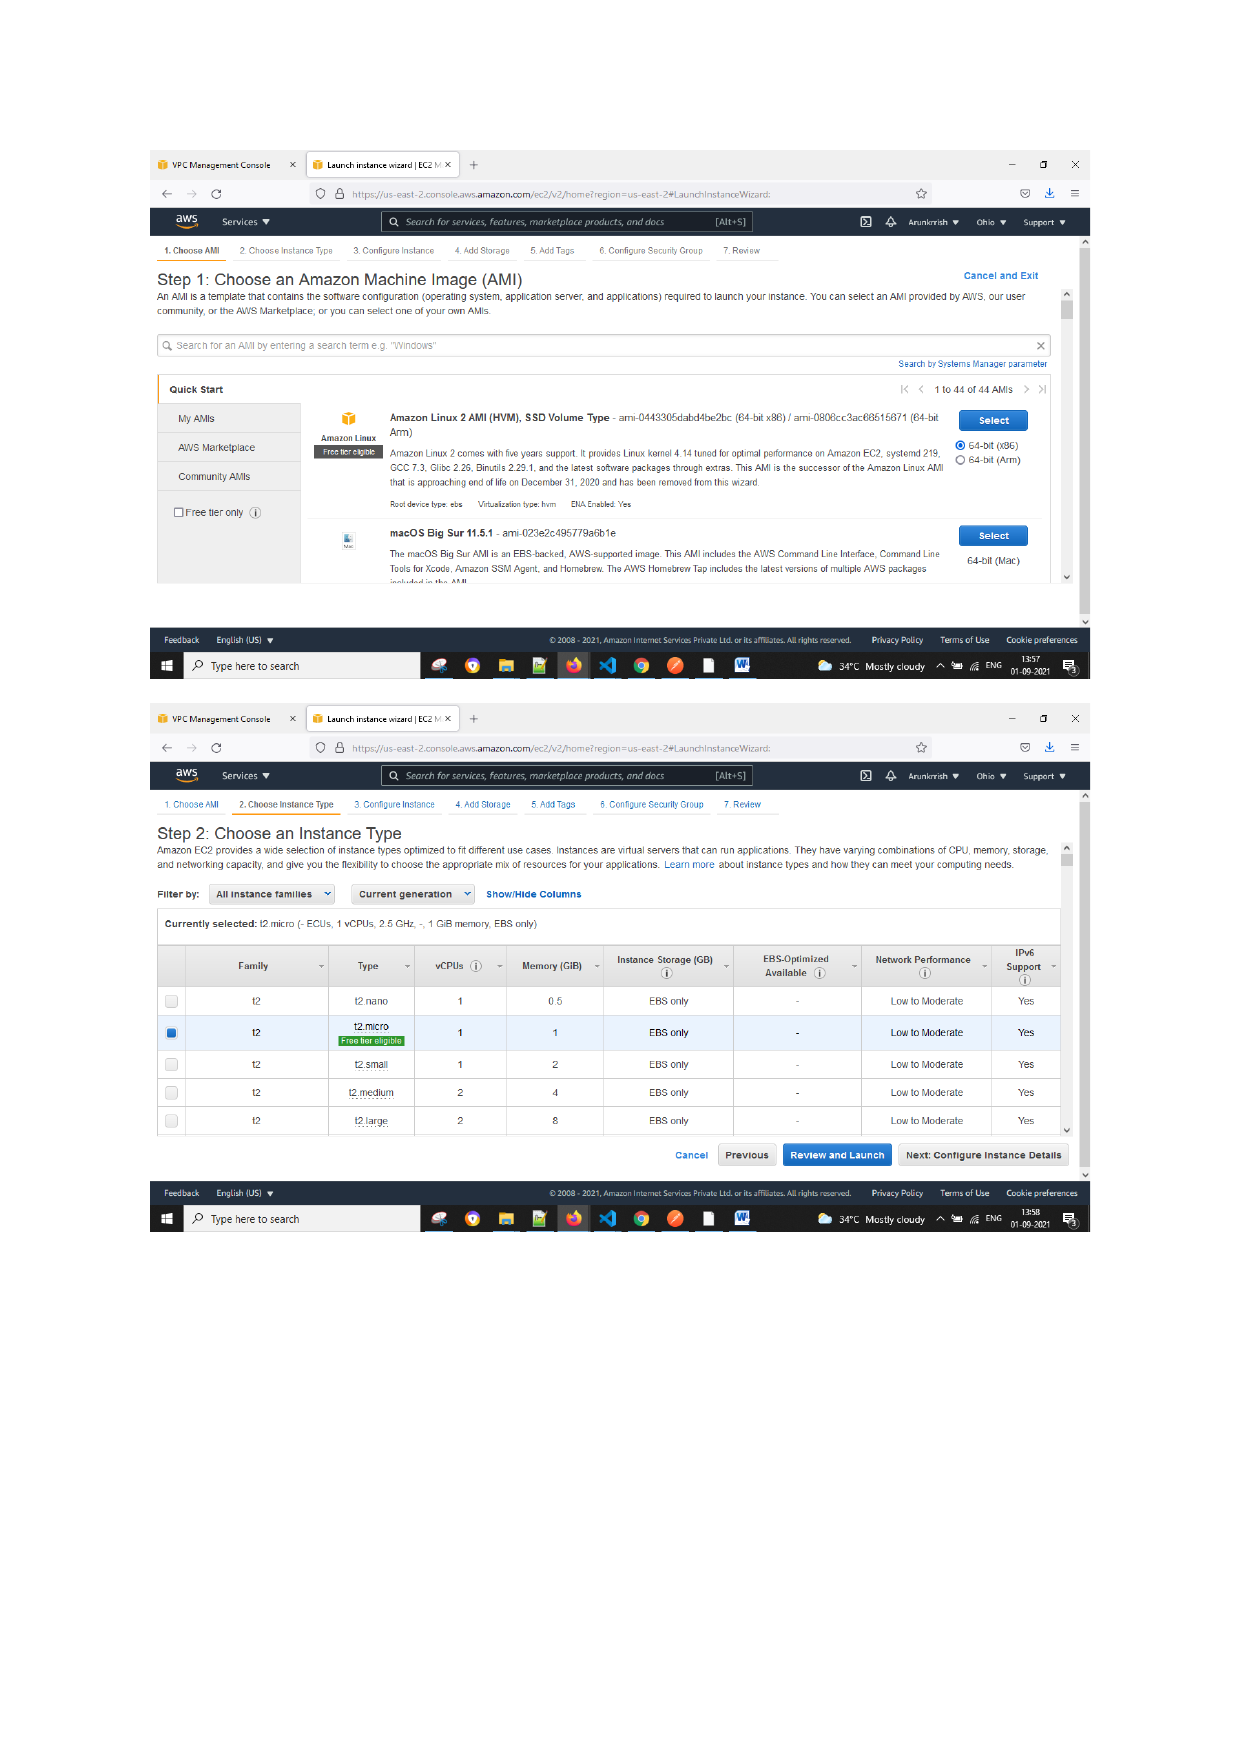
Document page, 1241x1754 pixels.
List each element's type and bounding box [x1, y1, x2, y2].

picture [150, 703, 1091, 1232]
picture [150, 150, 1091, 679]
